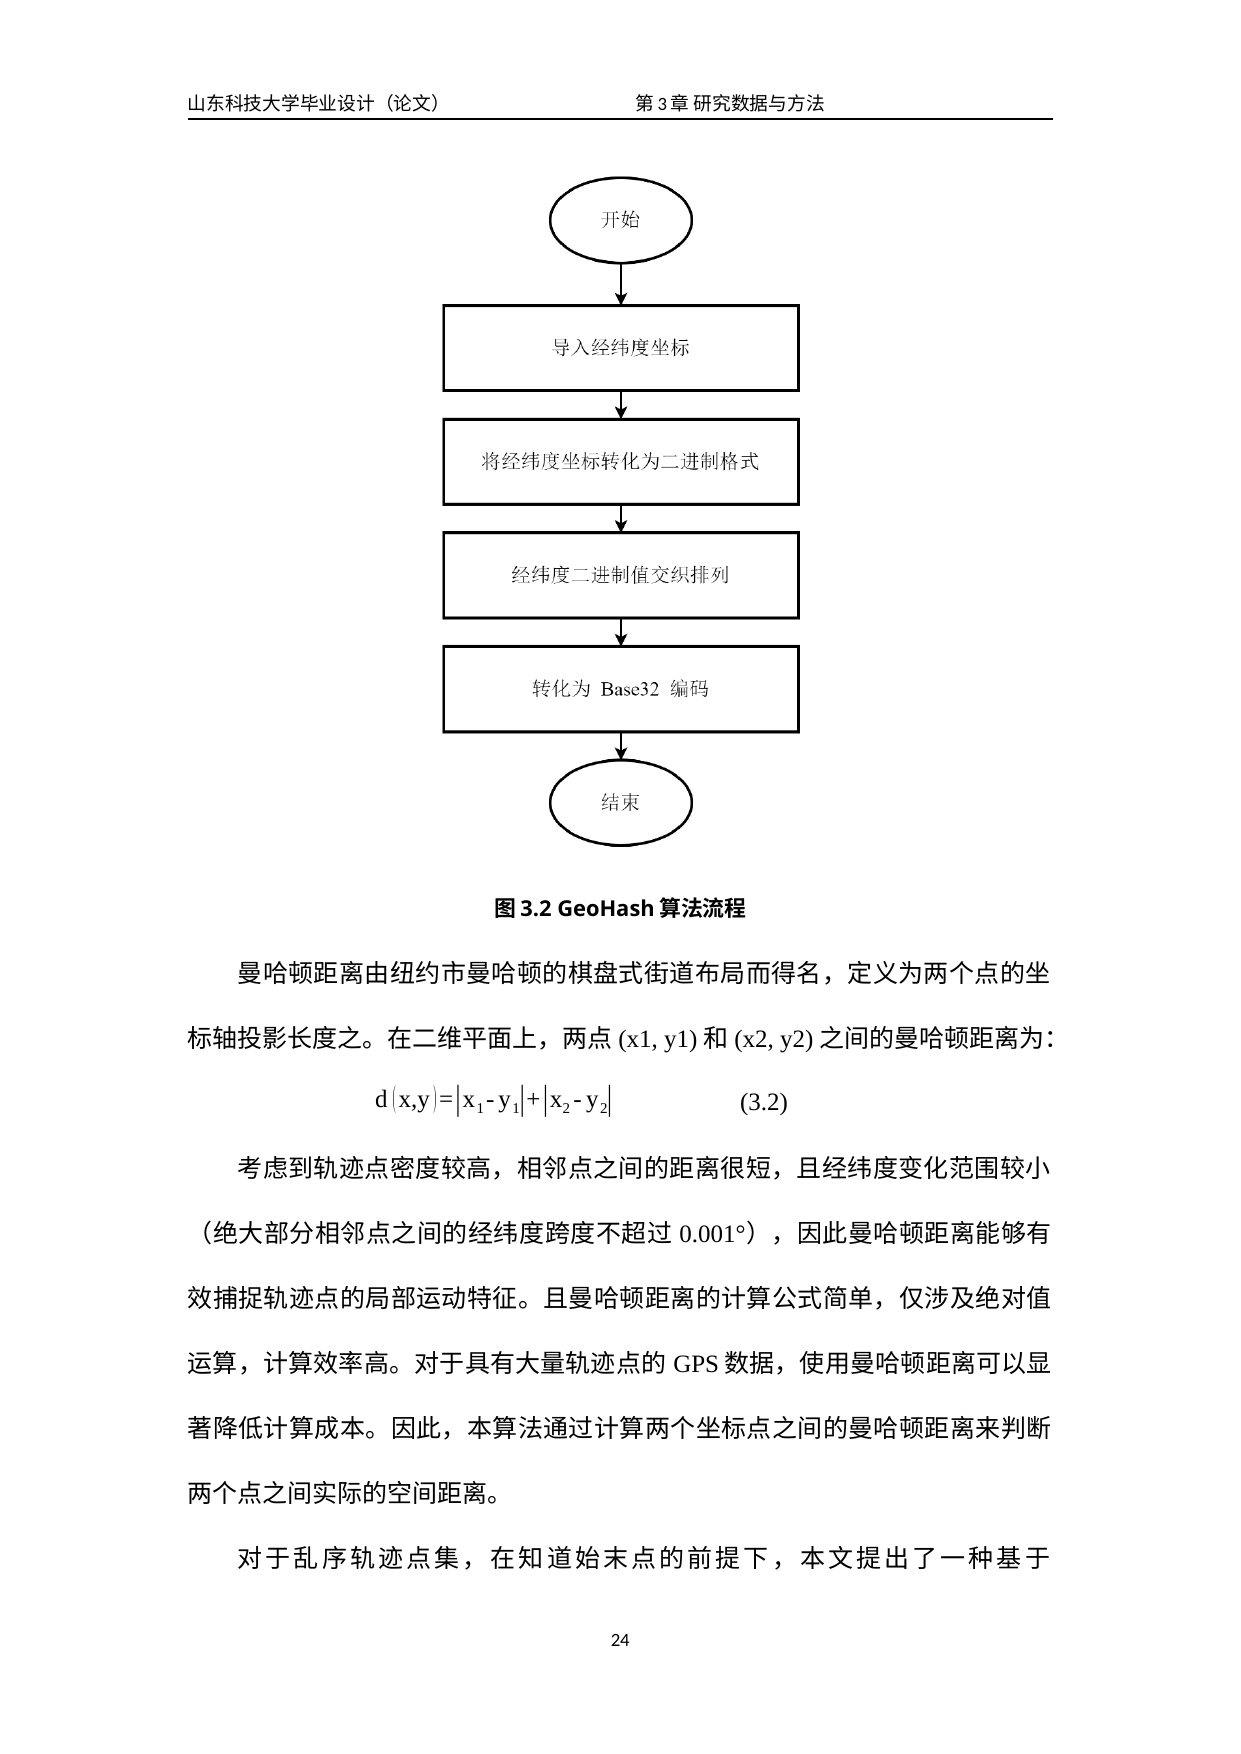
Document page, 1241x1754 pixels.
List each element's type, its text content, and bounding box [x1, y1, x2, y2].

text 图3.2 GeoHash算法流程 [187, 890, 1053, 923]
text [187, 1524, 1053, 1589]
text 考虑到轨迹点密度较高，相邻点之间的距离很短，且经纬度变化范围较小（绝大部分相邻点之间的经纬度跨度不超过0.001°），因此曼哈顿距离能够有效捕捉轨迹点的局部运动特征。且曼哈顿距离的计算公式简单，仅涉及绝对值运算，计算效率高。对于具有大量轨迹点的GPS数据，使用曼哈顿距离可以显著降低计算成本。因此，本算法通过计算两个坐标点之间的曼哈顿距离来判断两个点之间实际的空间距离。 [187, 1134, 1053, 1524]
text 曼哈顿距离由纽约市曼哈顿的棋盘式街道布局而得名，定义为两个点的坐标轴投影长度之。在二维平面上，两点 (x1, y1) 和 (x2, y2) 之间的曼哈顿距离为： [187, 939, 1053, 1069]
picture [427, 162, 813, 860]
text (3.2) [187, 1069, 1053, 1134]
